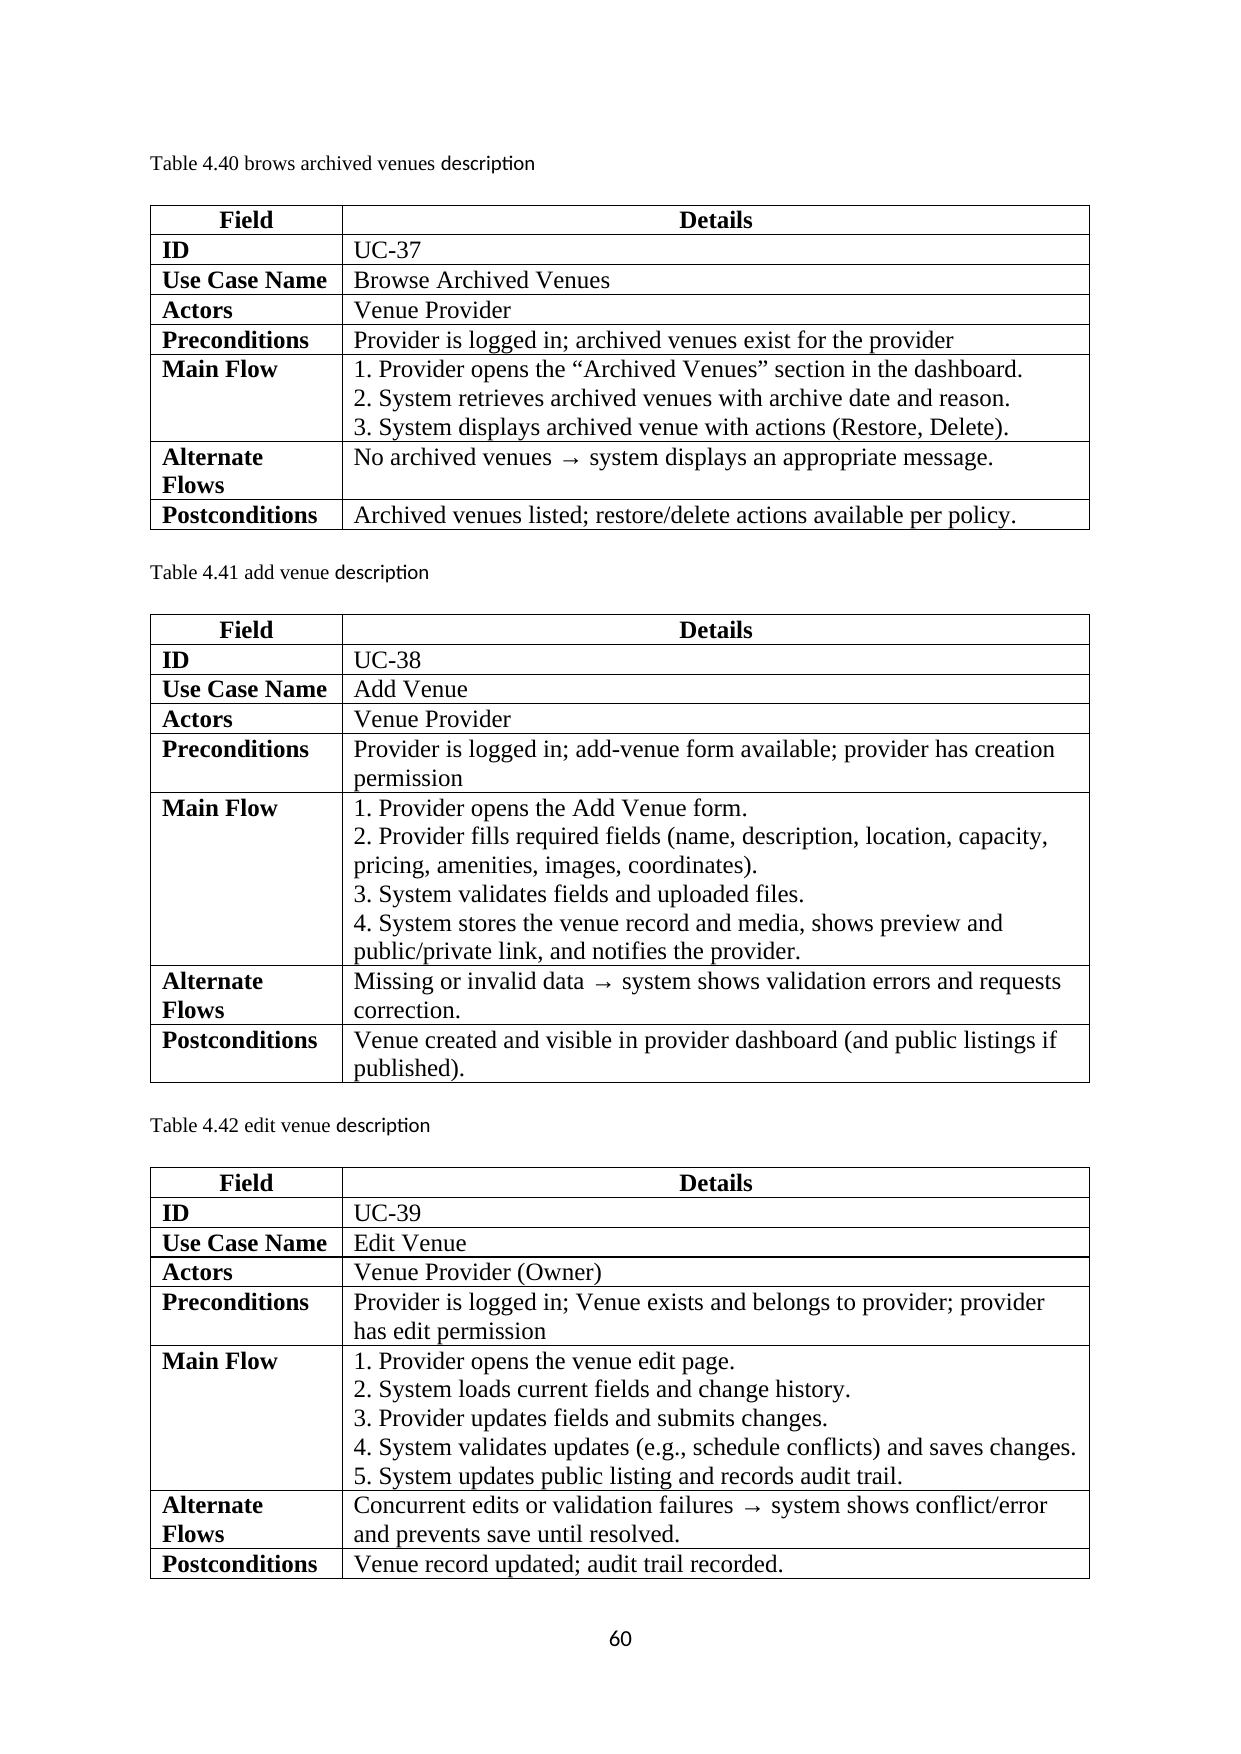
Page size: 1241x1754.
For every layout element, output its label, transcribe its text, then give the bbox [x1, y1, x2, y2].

table_cell Main Flow [151, 793, 342, 965]
table_cell Provider is logged in; Venue exists and belongs to provider; provider has edit permission [343, 1287, 1089, 1345]
table_cell Venue created and visible in provider dashboard (and public listings if published). [343, 1025, 1089, 1082]
table_cell Actors [151, 1258, 342, 1286]
table_cell Preconditions [151, 1287, 342, 1345]
table_cell Use Case Name [151, 265, 342, 294]
table_cell Alternate Flows [151, 442, 342, 499]
table_cell Venue Provider [343, 295, 1089, 324]
table_cell Missing or invalid data → system shows validation errors and requests correction. [343, 966, 1089, 1024]
text Table 4.42 edit venue description [150, 1112, 1090, 1138]
table_cell Alternate Flows [151, 966, 342, 1024]
table_cell Main Flow [151, 355, 342, 441]
table_cell Actors [151, 704, 342, 733]
text Table 4.41 add venue description [150, 559, 1090, 585]
table_cell 1. Provider opens the Add Venue form. 2. Provider fills required fields (name, description, location, capacity, pricing, amenities, images, coordinates). 3. System validates fields and uploaded files. 4. System stores the venue record and media, shows preview and public/private link, and notifies the provider. [343, 793, 1089, 965]
table_cell No archived venues → system displays an appropriate message. [343, 442, 1089, 499]
table_header Field [151, 615, 342, 644]
table_cell Browse Archived Venues [343, 265, 1089, 294]
table_cell Postconditions [151, 1025, 342, 1082]
table_cell Use Case Name [151, 1228, 342, 1256]
table_cell 1. Provider opens the “Archived Venues” section in the dashboard. 2. System retrieves archived venues with archive date and reason. 3. System displays archived venue with actions (Restore, Delete). [343, 355, 1089, 441]
table_cell Edit Venue [343, 1228, 1089, 1256]
table_cell Postconditions [151, 500, 342, 529]
table_cell Concurrent edits or validation failures → system shows conflict/error and prevents save until resolved. [343, 1491, 1089, 1548]
table_cell Add Venue [343, 675, 1089, 703]
table_cell UC-37 [343, 235, 1089, 264]
table_cell UC-38 [343, 645, 1089, 673]
table_header Details [343, 615, 1089, 644]
table_cell Main Flow [151, 1346, 342, 1489]
table_header Details [343, 1168, 1089, 1197]
table_cell Preconditions [151, 734, 342, 792]
table_cell ID [151, 235, 342, 264]
table_cell Venue record updated; audit trail recorded. [343, 1549, 1089, 1578]
table_cell Use Case Name [151, 675, 342, 703]
table_header Field [151, 1168, 342, 1197]
table_cell ID [151, 1198, 342, 1227]
table_cell ID [151, 645, 342, 673]
table_cell Venue Provider (Owner) [343, 1258, 1089, 1286]
table_cell Archived venues listed; restore/delete actions available per policy. [343, 500, 1089, 529]
table_cell 1. Provider opens the venue edit page. 2. System loads current fields and change history. 3. Provider updates fields and submits changes. 4. System validates updates (e.g., schedule conflicts) and saves changes. 5. System updates public listing and records audit trail. [343, 1346, 1089, 1489]
table_cell Alternate Flows [151, 1491, 342, 1548]
table_cell Provider is logged in; archived venues exist for the provider [343, 325, 1089, 353]
table_header Field [151, 206, 342, 234]
table_cell Postconditions [151, 1549, 342, 1578]
table_cell Venue Provider [343, 704, 1089, 733]
table_cell Actors [151, 295, 342, 324]
table_header Details [343, 206, 1089, 234]
table_cell Preconditions [151, 325, 342, 353]
table_cell UC-39 [343, 1198, 1089, 1227]
table_cell Provider is logged in; add-venue form available; provider has creation permission [343, 734, 1089, 792]
text Table 4.40 brows archived venues description [150, 150, 1090, 175]
